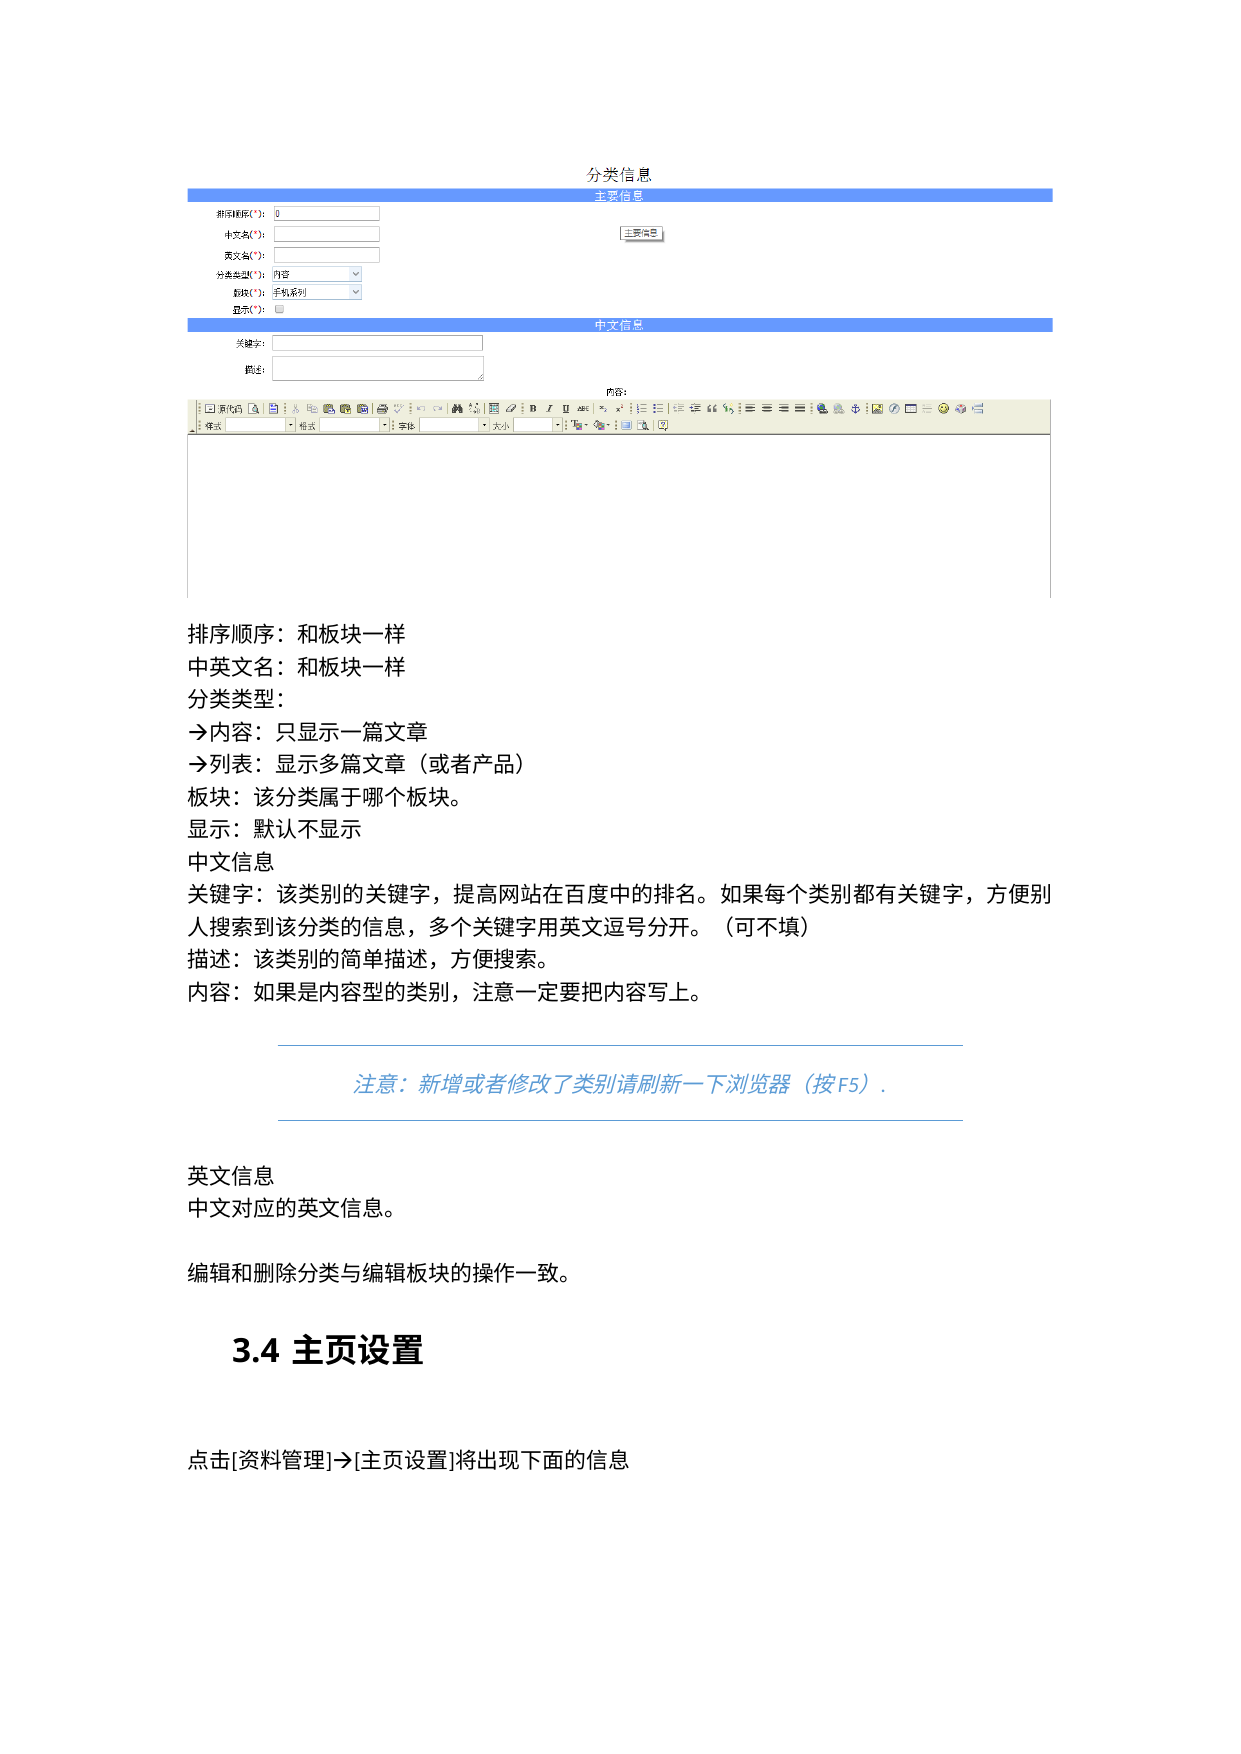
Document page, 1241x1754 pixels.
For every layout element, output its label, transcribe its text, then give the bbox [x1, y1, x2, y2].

text 显示：默认不显示 [187, 812, 1053, 844]
text 点击[资料管理][主页设置]将出现下面的信息 [187, 1443, 1053, 1475]
picture [187, 162, 1053, 598]
text 中文信息 [187, 844, 1053, 877]
subtitle 主页设置 [232, 1315, 1053, 1380]
text 中文对应的英文信息。 [187, 1191, 1053, 1223]
text 内容：只显示一篇文章 [187, 714, 1053, 747]
text 板块：该分类属于哪个板块。 [187, 779, 1053, 812]
text 列表：显示多篇文章（或者产品） [187, 747, 1053, 779]
text 排序顺序：和板块一样 [187, 617, 1053, 649]
text 编辑和删除分类与编辑板块的操作一致。 [187, 1256, 1053, 1288]
text 中英文名：和板块一样 [187, 649, 1053, 682]
text 英文信息 [187, 1158, 1053, 1191]
text 关键字：该类别的关键字，提高网站在百度中的排名。如果每个类别都有关键字，方便别人搜索到该分类的信息，多个关键字用英文逗号分开。（可不填） [187, 877, 1053, 942]
text 分类类型： [187, 682, 1053, 714]
text 内容：如果是内容型的类别，注意一定要把内容写上。 [187, 974, 1053, 1007]
text 描述：该类别的简单描述，方便搜索。 [187, 942, 1053, 974]
text 注意：新增或者修改了类别请刷新一下浏览器（按F5）. [277, 1046, 963, 1121]
